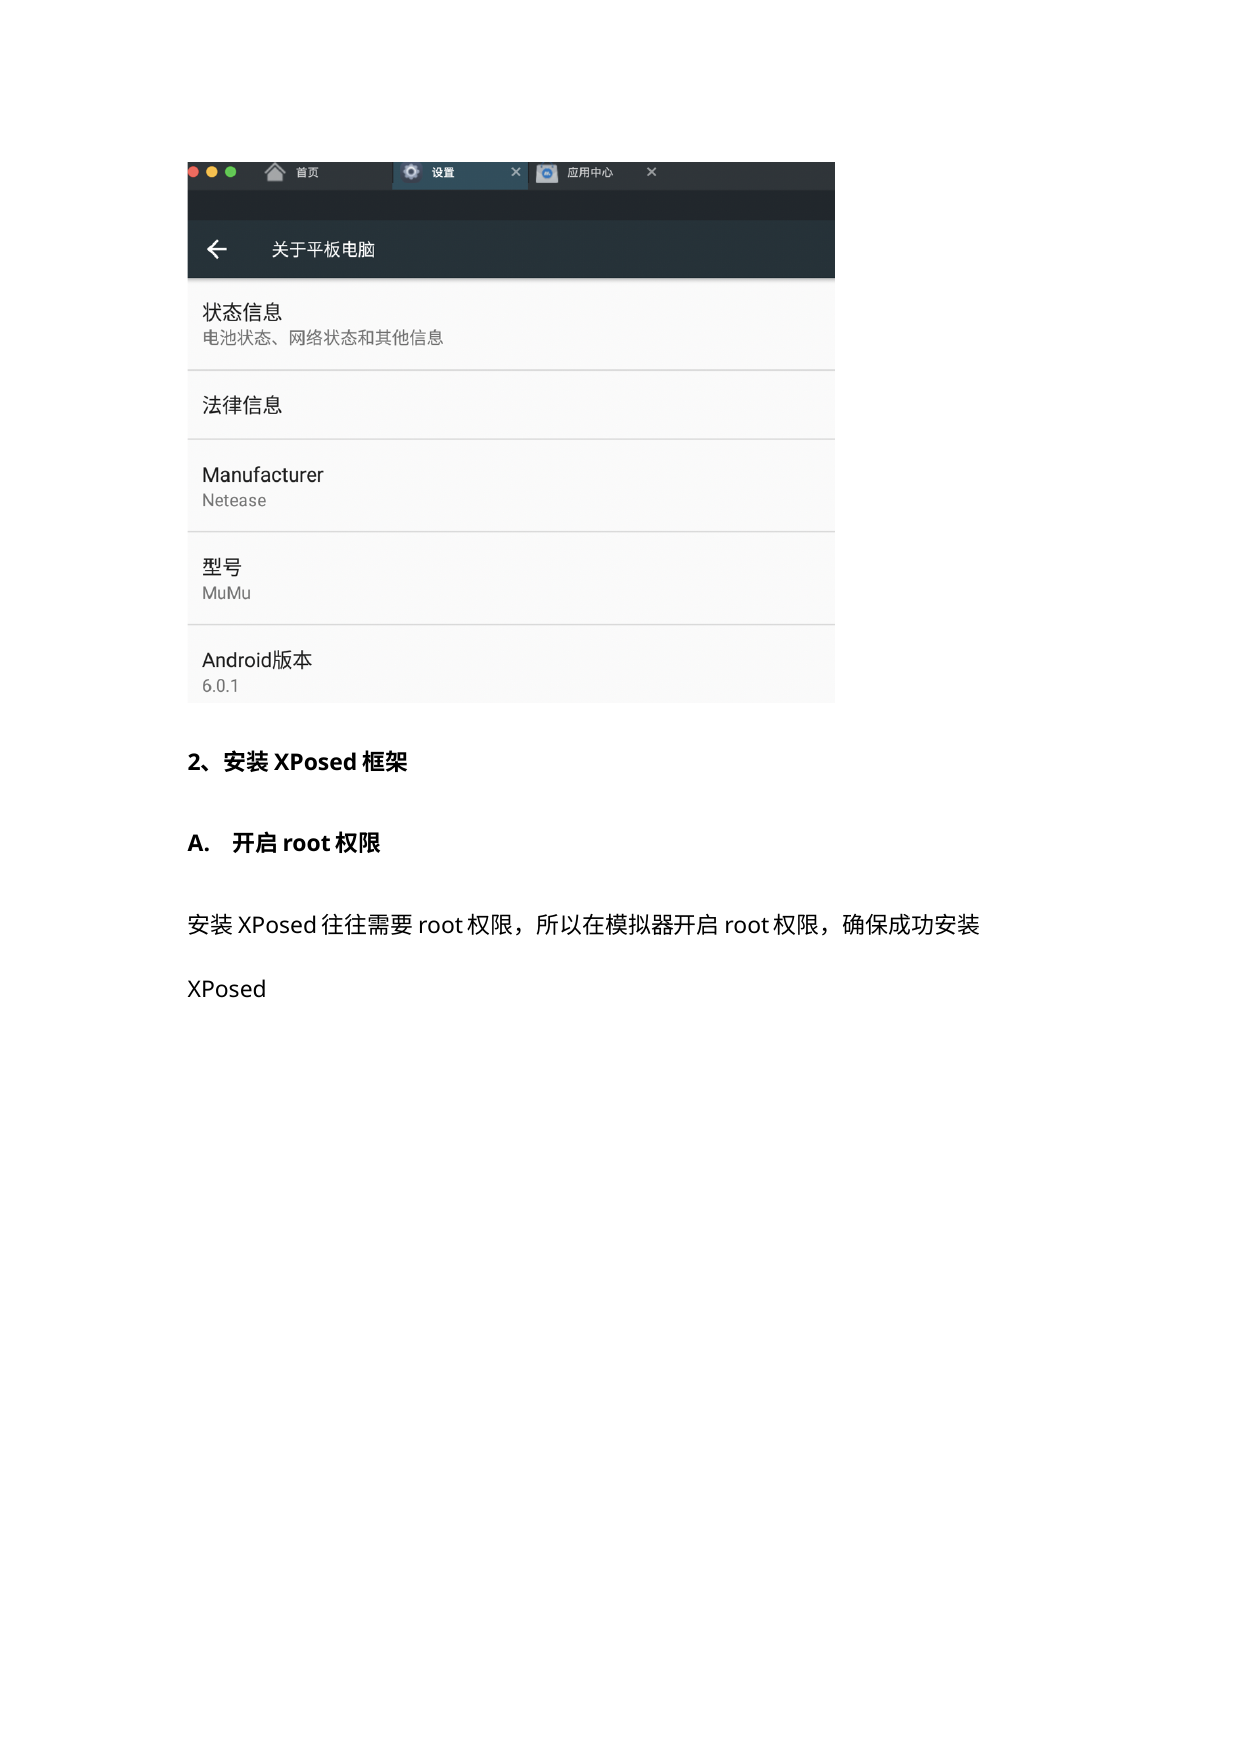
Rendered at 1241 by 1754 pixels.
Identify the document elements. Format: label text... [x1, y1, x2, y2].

text 安装XPosed往往需要root权限，所以在模拟器开启root权限，确保成功安装XPosed [187, 891, 1053, 1005]
list 开启root权限 [187, 809, 1053, 874]
list 安装XPosed框架 [187, 728, 1053, 793]
picture [187, 162, 835, 703]
